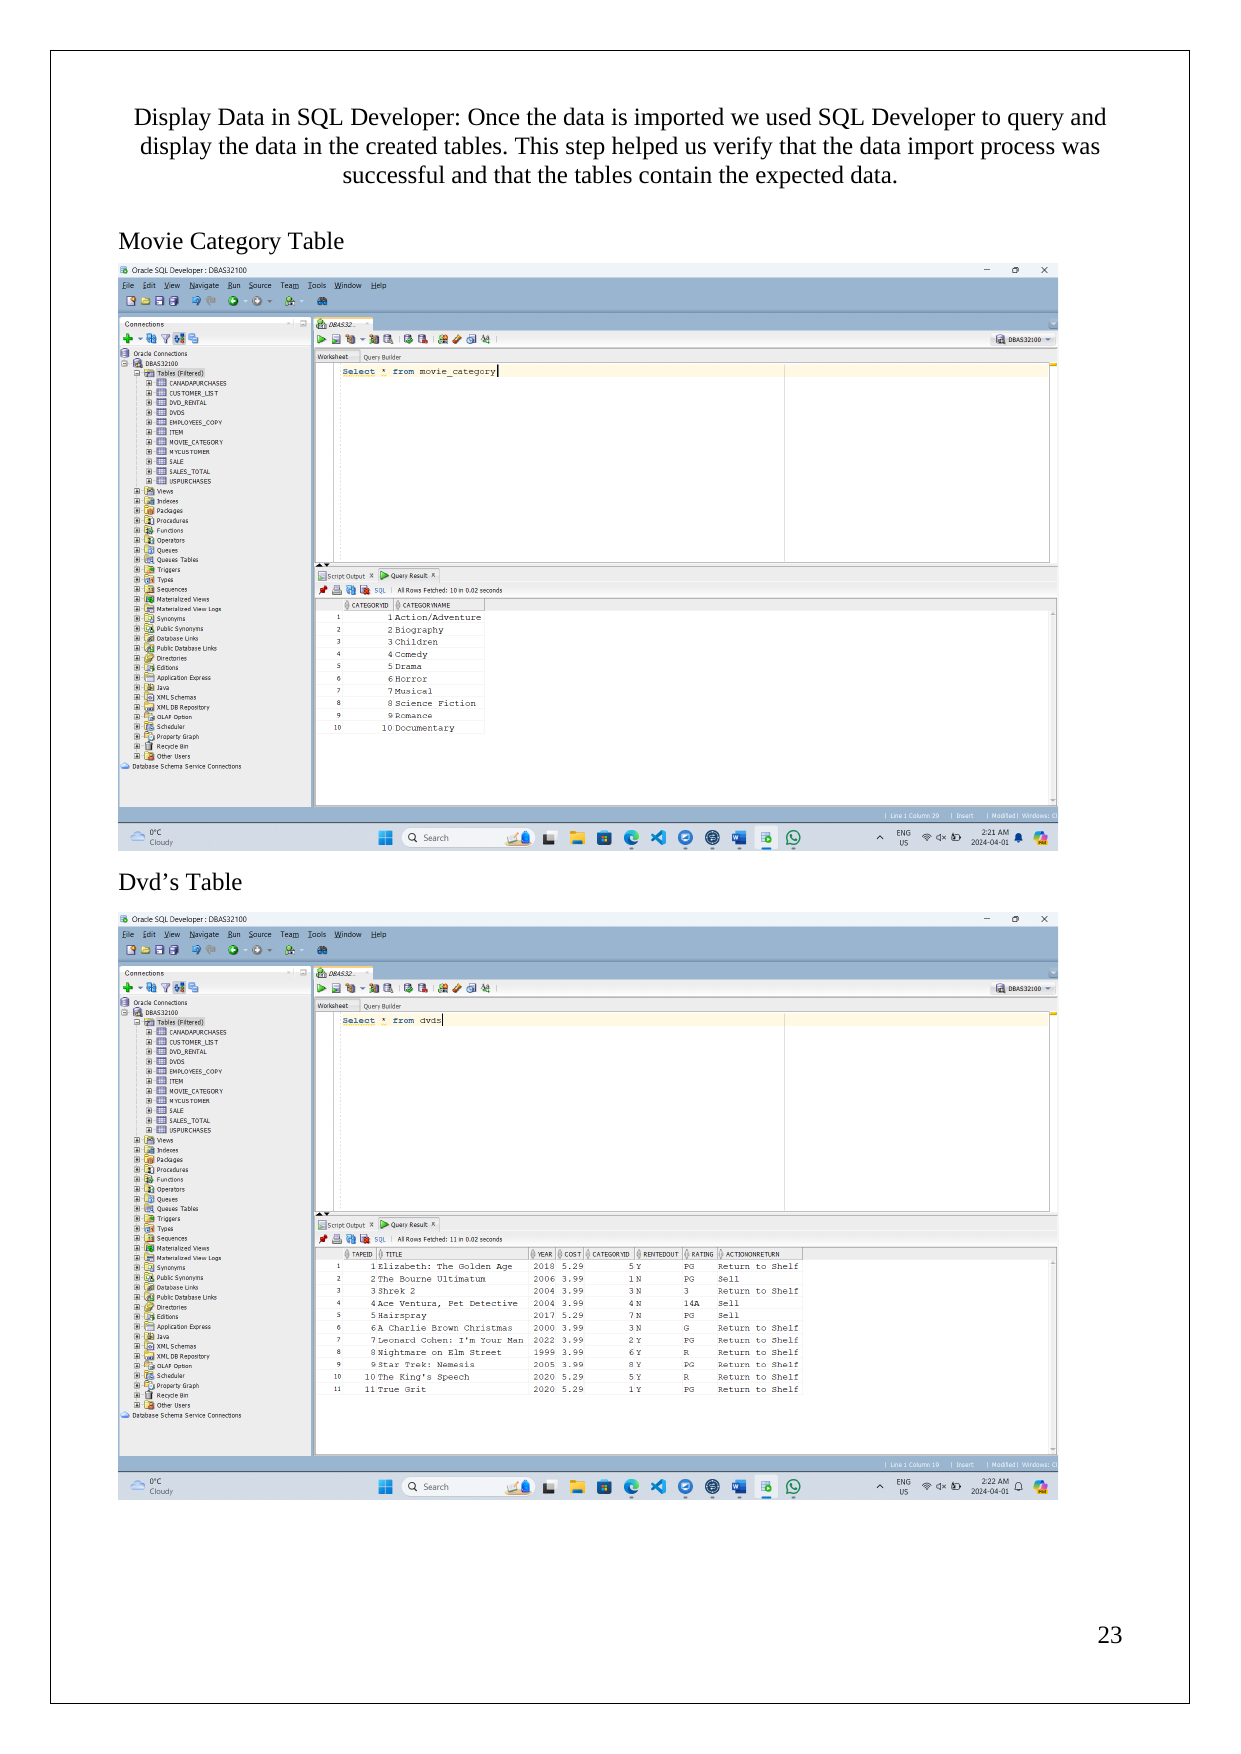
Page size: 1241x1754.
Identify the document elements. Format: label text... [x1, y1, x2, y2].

text Dvd’s Table [118, 867, 1122, 896]
subtitle Display Data in SQL Developer: Once the data is imported we used SQL Developer to query and display the data in the created tables. This step helped us verify that the data import process was successful and that the tables contain the expected data. [118, 102, 1122, 189]
subtitle Movie Category Table [118, 226, 1122, 255]
picture [118, 912, 1059, 1500]
picture [118, 263, 1059, 851]
